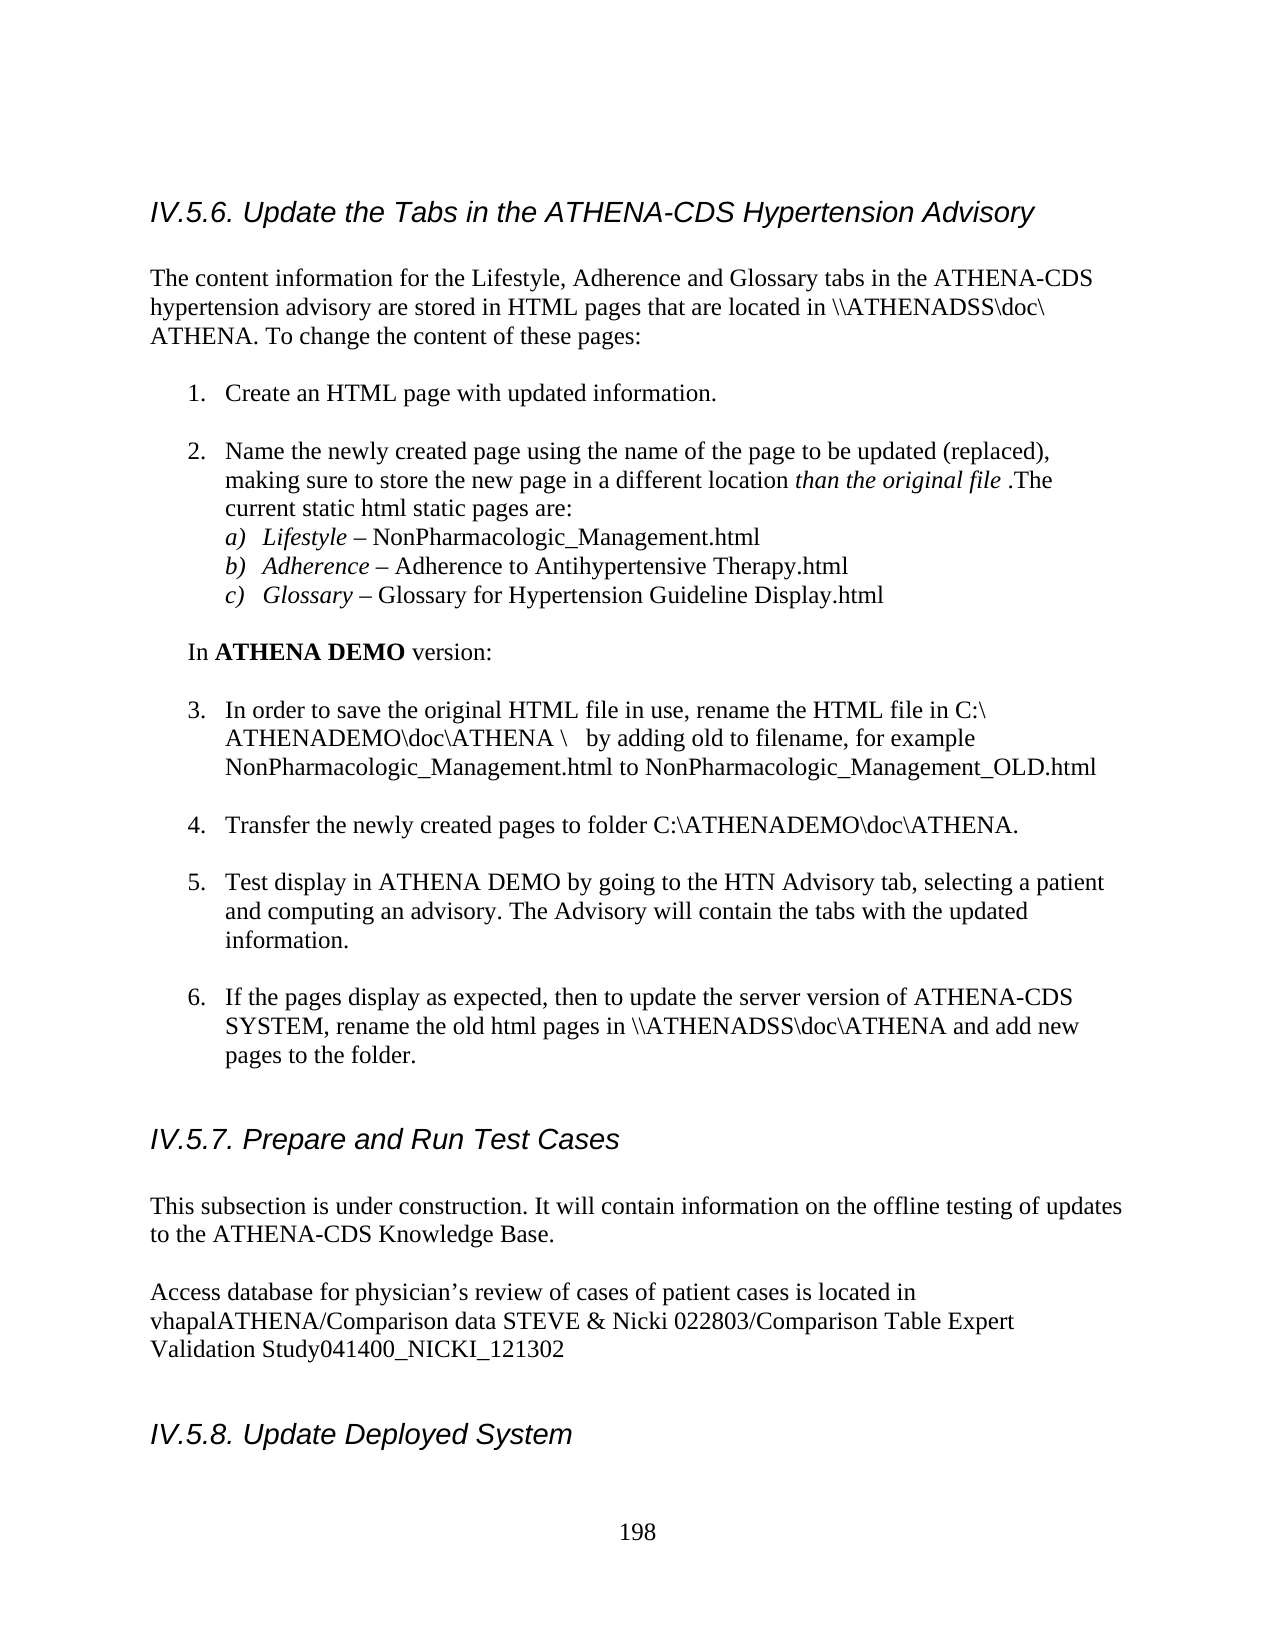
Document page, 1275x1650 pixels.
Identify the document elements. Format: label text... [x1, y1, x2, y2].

text This subsection is under construction. It will contain information on the offline testing of updates to the ATHENA-CDS Knowledge Base. [150, 1191, 1125, 1248]
text The content information for the Lifestyle, Adherence and Glossary tabs in the ATHENA-CDS hypertension advisory are stored in HTML pages that are located in \\ATHENADSS\doc\ATHENA. To change the content of these pages: [150, 263, 1125, 350]
list In order to save the original HTML file in use, rename the HTML file in C:\ATHENADEMO\doc\ATHENA \ by adding old to filename, for example NonPharmacologic_Management.html to NonPharmacologic_Management_OLD.html [187, 695, 1125, 781]
list Create an HTML page with updated information. [187, 378, 1125, 407]
list Prepare and Run Test Cases [150, 1122, 1125, 1156]
list Test display in ATHENA DEMO by going to the HTN Advisory tab, selecting a patient and computing an advisory. The Advisory will contain the tabs with the updated information. [187, 867, 1125, 953]
list Update the Tabs in the ATHENA-CDS Hypertension Advisory [150, 195, 1125, 228]
list Glossary – Glossary for Hypertension Guideline Display.html [225, 580, 1125, 608]
list Adherence – Adherence to Antihypertensive Therapy.html [225, 551, 1125, 580]
text Access database for physician’s review of cases of patient cases is located in vhapalATHENA/Comparison data STEVE & Nicki 022803/Comparison Table Expert Validation Study041400_NICKI_121302 [150, 1277, 1125, 1363]
list Update Deployed System [150, 1417, 1125, 1451]
text In ATHENA DEMO version: [187, 637, 1125, 666]
list Lifestyle – NonPharmacologic_Management.html [225, 522, 1125, 551]
list Transfer the newly created pages to folder C:\ATHENADEMO\doc\ATHENA. [187, 810, 1125, 838]
list If the pages display as expected, then to update the server version of ATHENA-CDS SYSTEM, rename the old html pages in \\ATHENADSS\doc\ATHENA and add new pages to the folder. [187, 982, 1125, 1068]
list Name the newly created page using the name of the page to be updated (replaced), making sure to store the new page in a different location than the original file .The current static html static pages are: [187, 436, 1125, 522]
